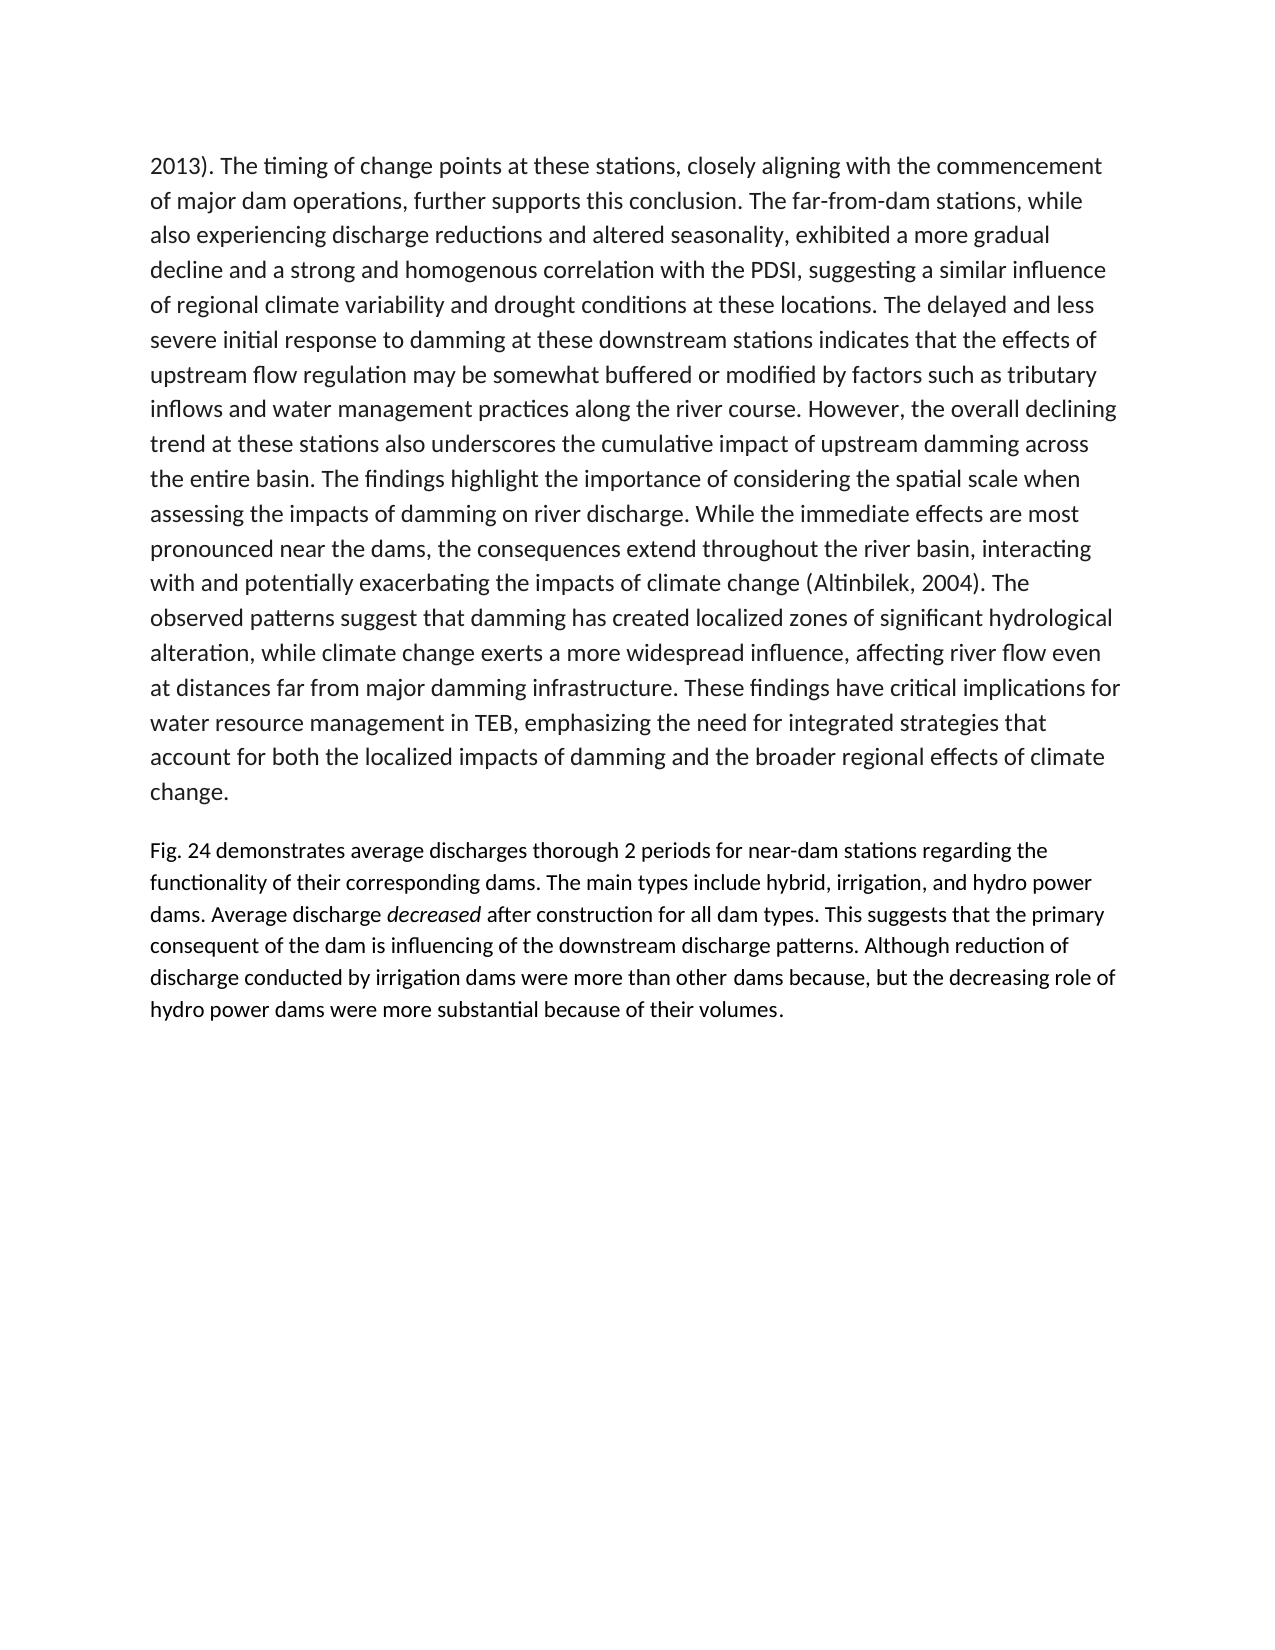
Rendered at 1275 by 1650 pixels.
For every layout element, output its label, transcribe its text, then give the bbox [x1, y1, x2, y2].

text Fig. 24 demonstrates average discharges thorough 2 periods for near-dam stations regarding the functionality of their corresponding dams. The main types include hybrid, irrigation, and hydro power dams. Average discharge decreased after construction for all dam types. This suggests that the primary consequent of the dam is influencing of the downstream discharge patterns. Although reduction of discharge conducted by irrigation dams were more than other dams because, but the decreasing role of hydro power dams were more substantial because of their volumes. [150, 836, 1125, 1023]
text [150, 150, 1125, 807]
